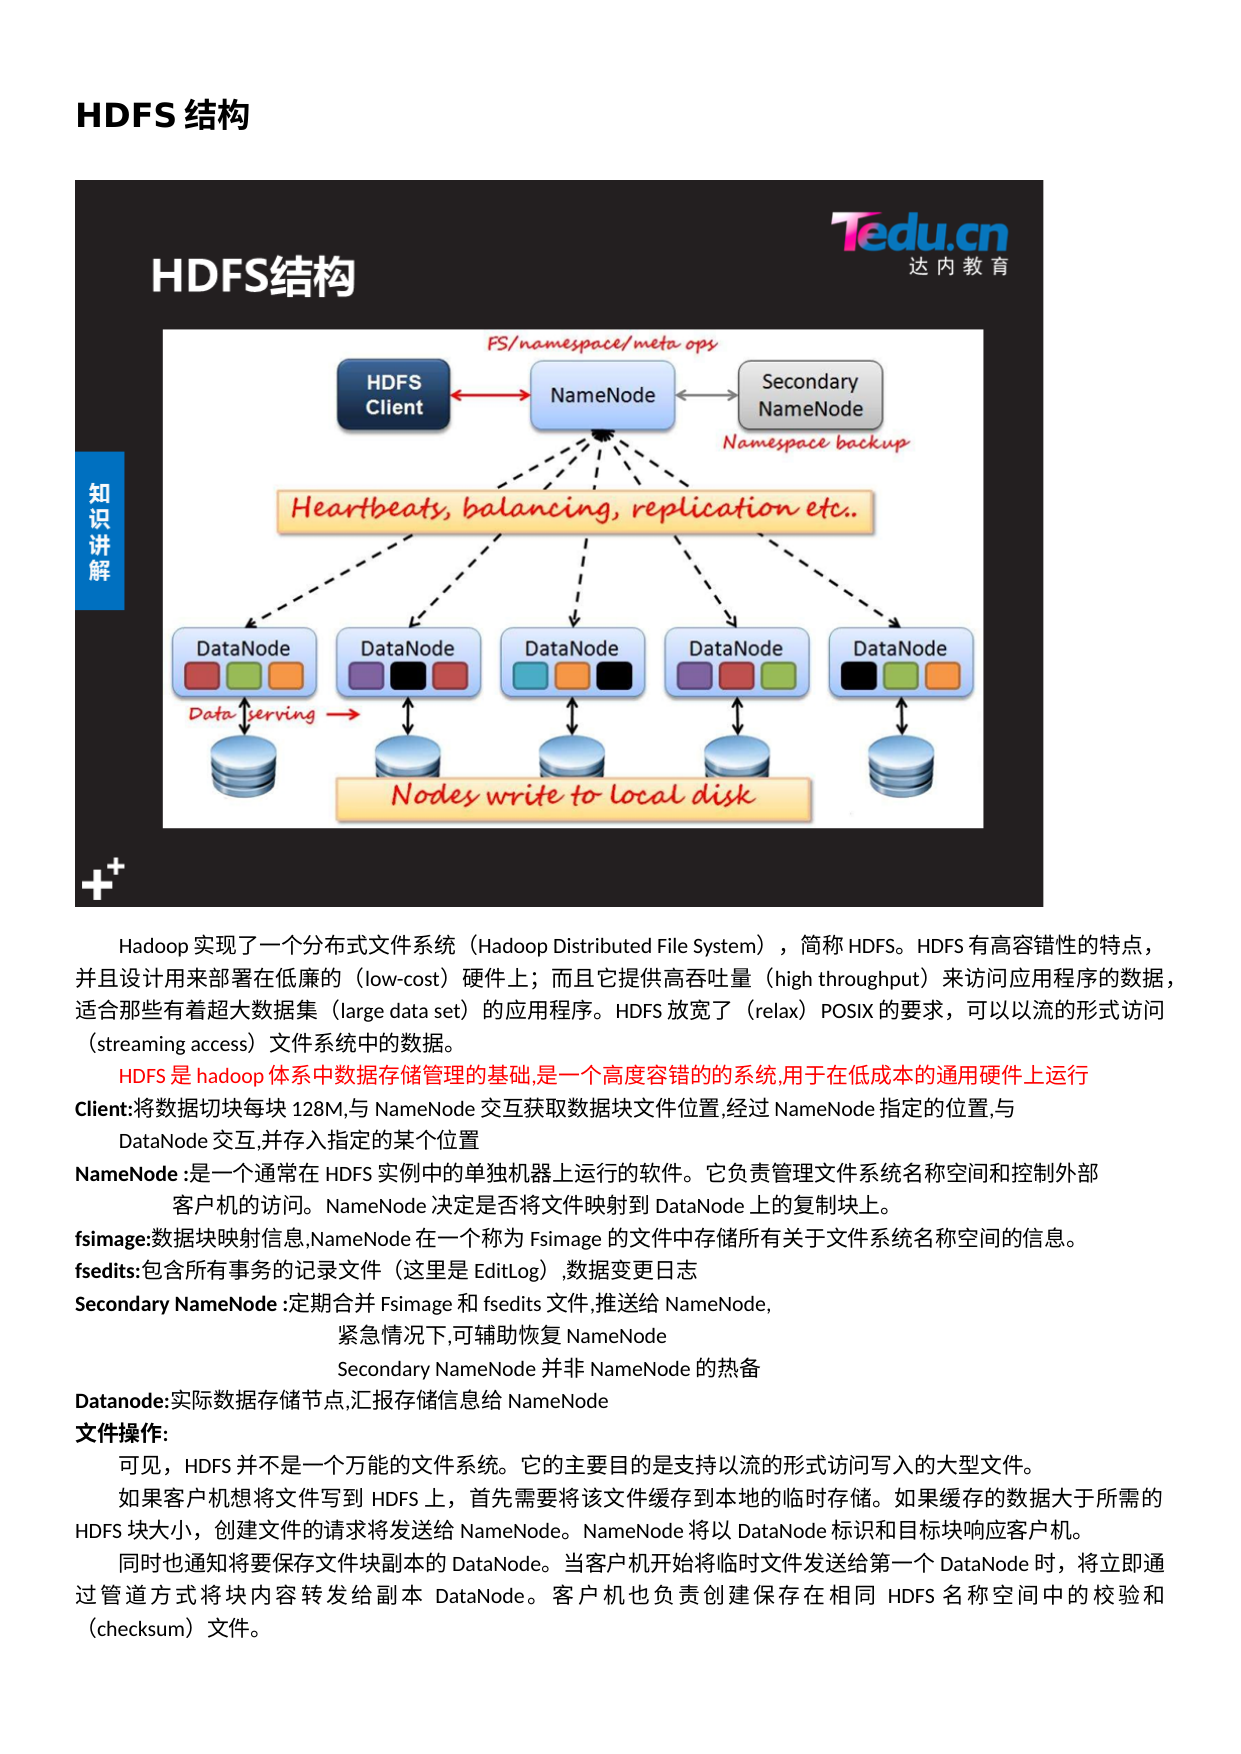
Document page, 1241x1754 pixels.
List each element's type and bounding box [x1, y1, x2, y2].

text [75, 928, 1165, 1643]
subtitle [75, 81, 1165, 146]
picture [75, 180, 1044, 907]
